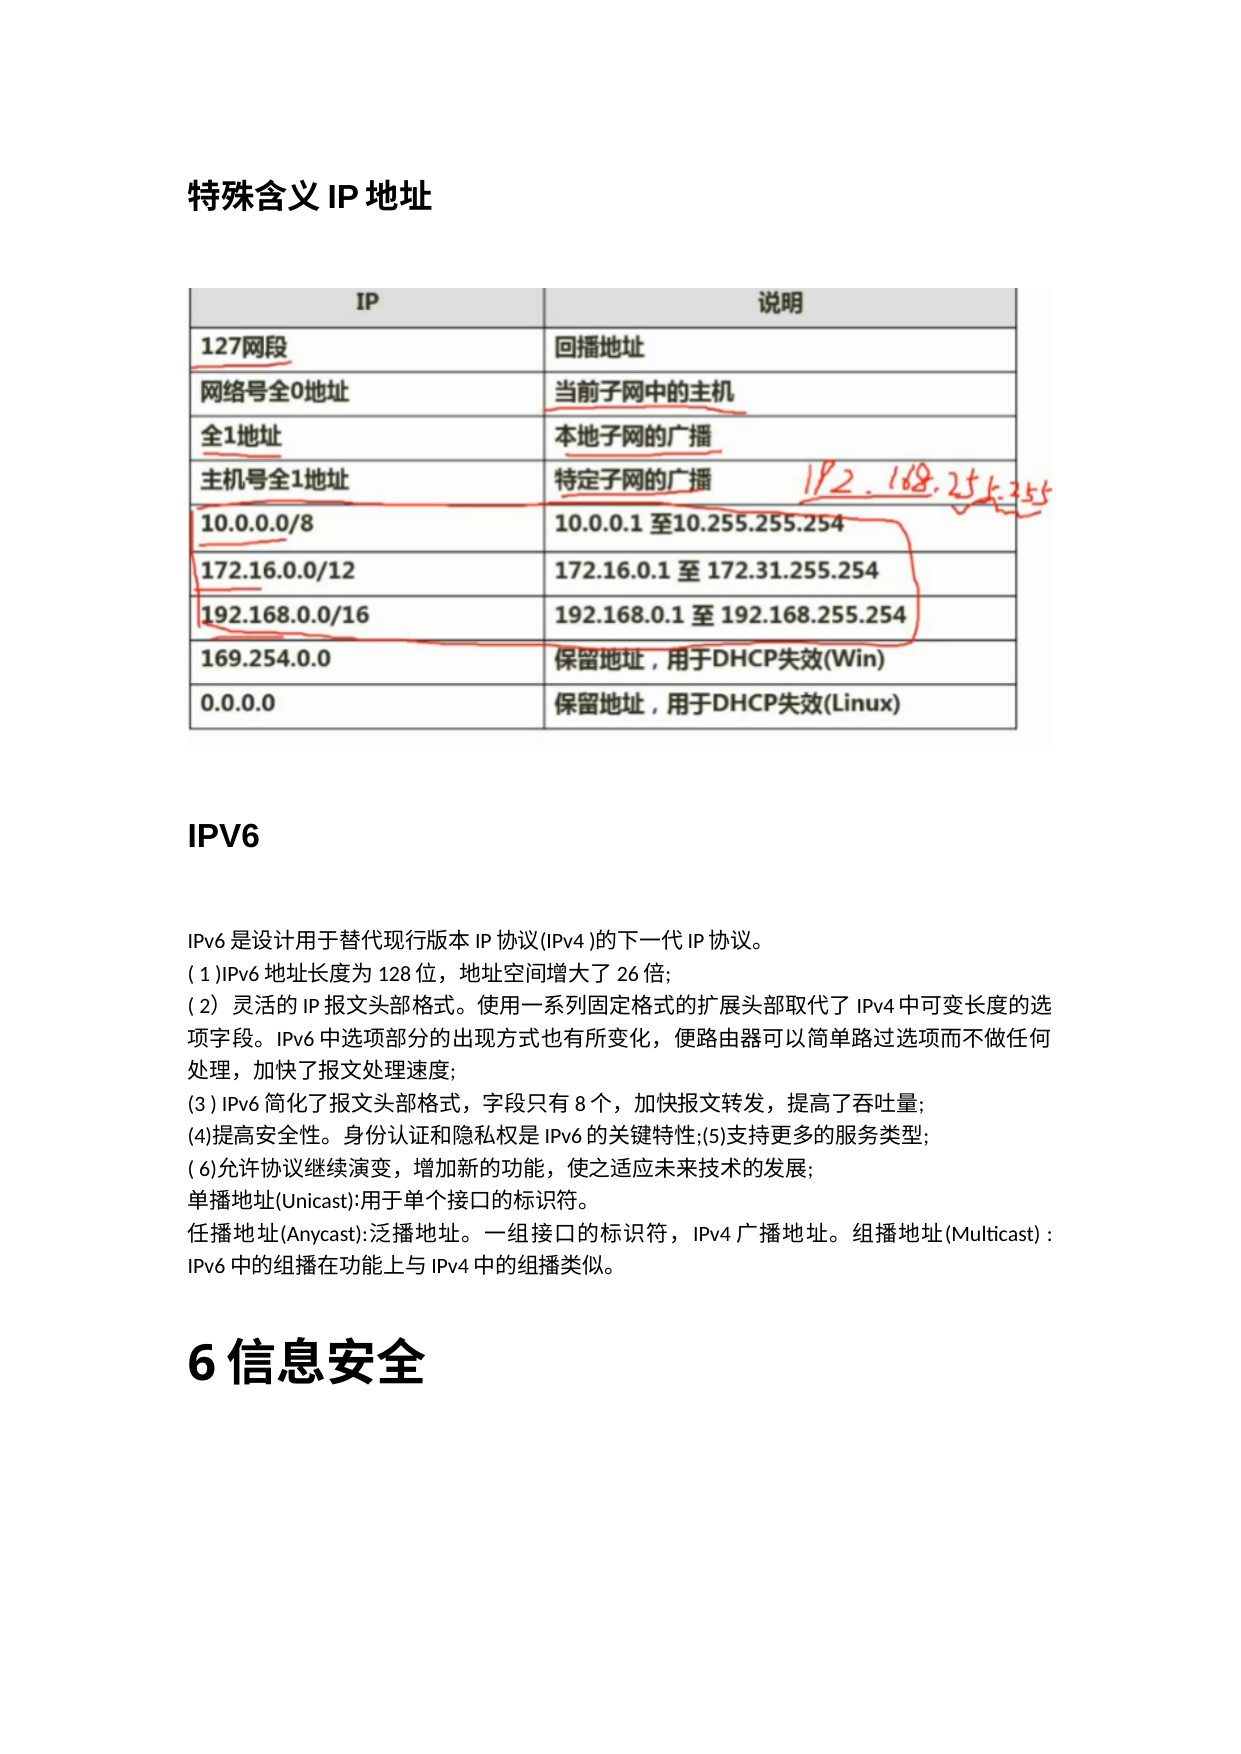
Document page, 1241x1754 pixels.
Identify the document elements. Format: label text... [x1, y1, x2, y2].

subtitle 6信息安全 [187, 1310, 1053, 1407]
text 任播地址(Anycast):泛播地址。一组接口的标识符，IPv4广播地址。组播地址(Multicast) : IPv6中的组播在功能上与IPv4中的组播类似。 [187, 1216, 1053, 1281]
picture [187, 288, 1053, 746]
subtitle IPV6 [187, 803, 1053, 868]
text 单播地址(Unicast)∶用于单个接口的标识符。 [187, 1183, 1053, 1216]
text ( 6)允许协议继续演变，增加新的功能，使之适应未来技术的发展; [187, 1151, 1053, 1183]
text ( 2）灵活的IP报文头部格式。使用一系列固定格式的扩展头部取代了IPv4中可变长度的选项字段。IPv6中选项部分的出现方式也有所变化，便路由器可以简单路过选项而不做任何处理，加快了报文处理速度; [187, 988, 1053, 1086]
text (3 ) IPv6简化了报文头部格式，字段只有8个，加快报文转发，提高了吞吐量; [187, 1086, 1053, 1118]
subtitle 特殊含义IP地址 [187, 162, 1053, 227]
text ( 1 )IPv6地址长度为128位，地址空间增大了26倍; [187, 956, 1053, 988]
text IPv6是设计用于替代现行版本IP协议(IPv4 )的下一代IP协议。 [187, 923, 1053, 956]
text (4)提高安全性。身份认证和隐私权是IPv6的关键特性;(5)支持更多的服务类型; [187, 1118, 1053, 1151]
